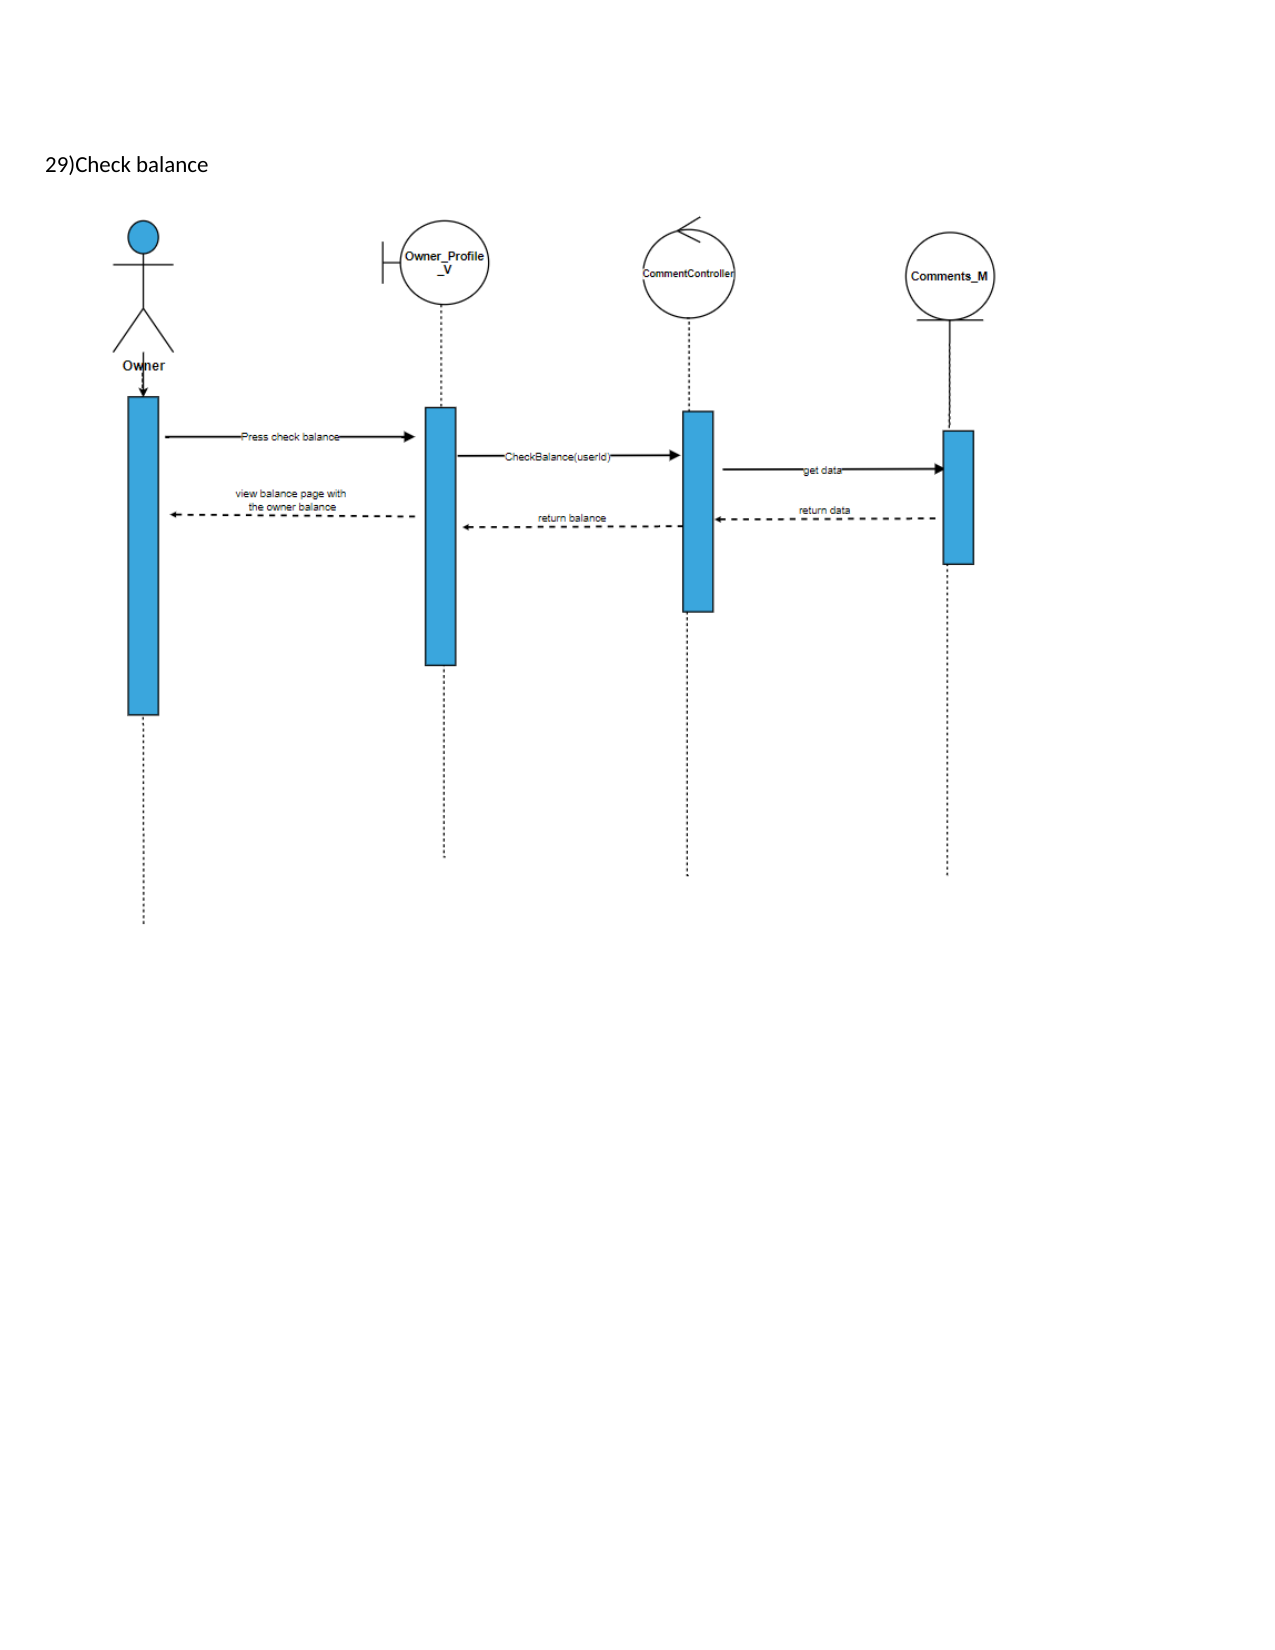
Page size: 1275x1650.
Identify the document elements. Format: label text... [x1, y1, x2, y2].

text 29)Check balance [45, 150, 1200, 178]
picture [45, 196, 1021, 933]
